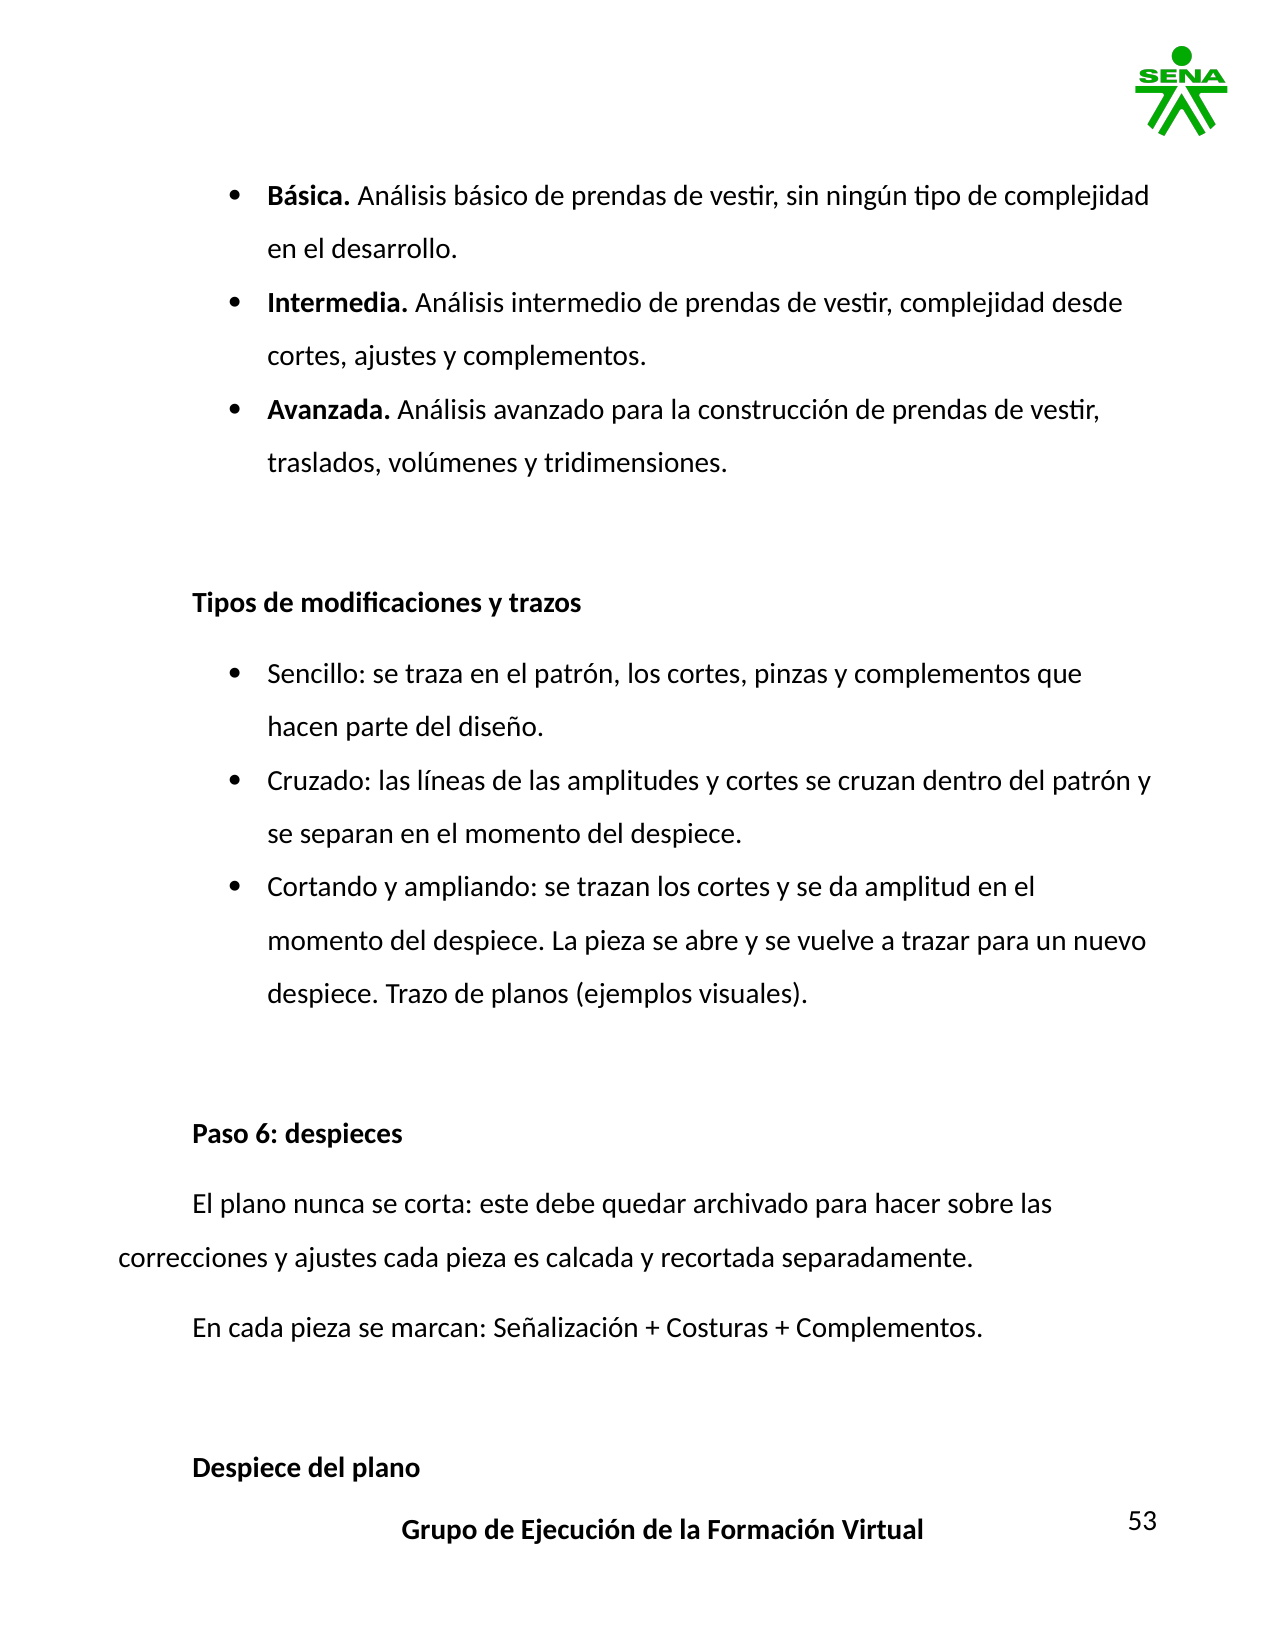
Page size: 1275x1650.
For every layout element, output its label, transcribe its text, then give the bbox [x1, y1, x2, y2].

text El plano nunca se corta: este debe quedar archivado para hacer sobre las correcciones y ajustes cada pieza es calcada y recortada separadamente. [118, 1186, 1157, 1275]
text En cada pieza se marcan: Señalización + Costuras + Complementos. [118, 1309, 1157, 1345]
text Despiece del plano [118, 1449, 1157, 1485]
text Tipos de modificaciones y trazos [118, 584, 1157, 620]
list Intermedia. Análisis intermedio de prendas de vestir, complejidad desde cortes, ajustes y complementos. [229, 284, 1157, 373]
list Cruzado: las líneas de las amplitudes y cortes se cruzan dentro del patrón y se separan en el momento del despiece. [229, 762, 1157, 851]
picture [1135, 46, 1228, 136]
list Sencillo: se traza en el patrón, los cortes, pinzas y complementos que hacen parte del diseño. [229, 655, 1157, 744]
list Avanzada. Análisis avanzado para la construcción de prendas de vestir, traslados, volúmenes y tridimensiones. [229, 391, 1157, 480]
text Paso 6: despieces [118, 1116, 1157, 1151]
list Cortando y ampliando: se trazan los cortes y se da amplitud en el momento del despiece. La pieza se abre y se vuelve a trazar para un nuevo despiece. Trazo de planos (ejemplos visuales). [229, 868, 1157, 1011]
list Básica. Análisis básico de prendas de vestir, sin ningún tipo de complejidad en el desarrollo. [229, 177, 1157, 266]
